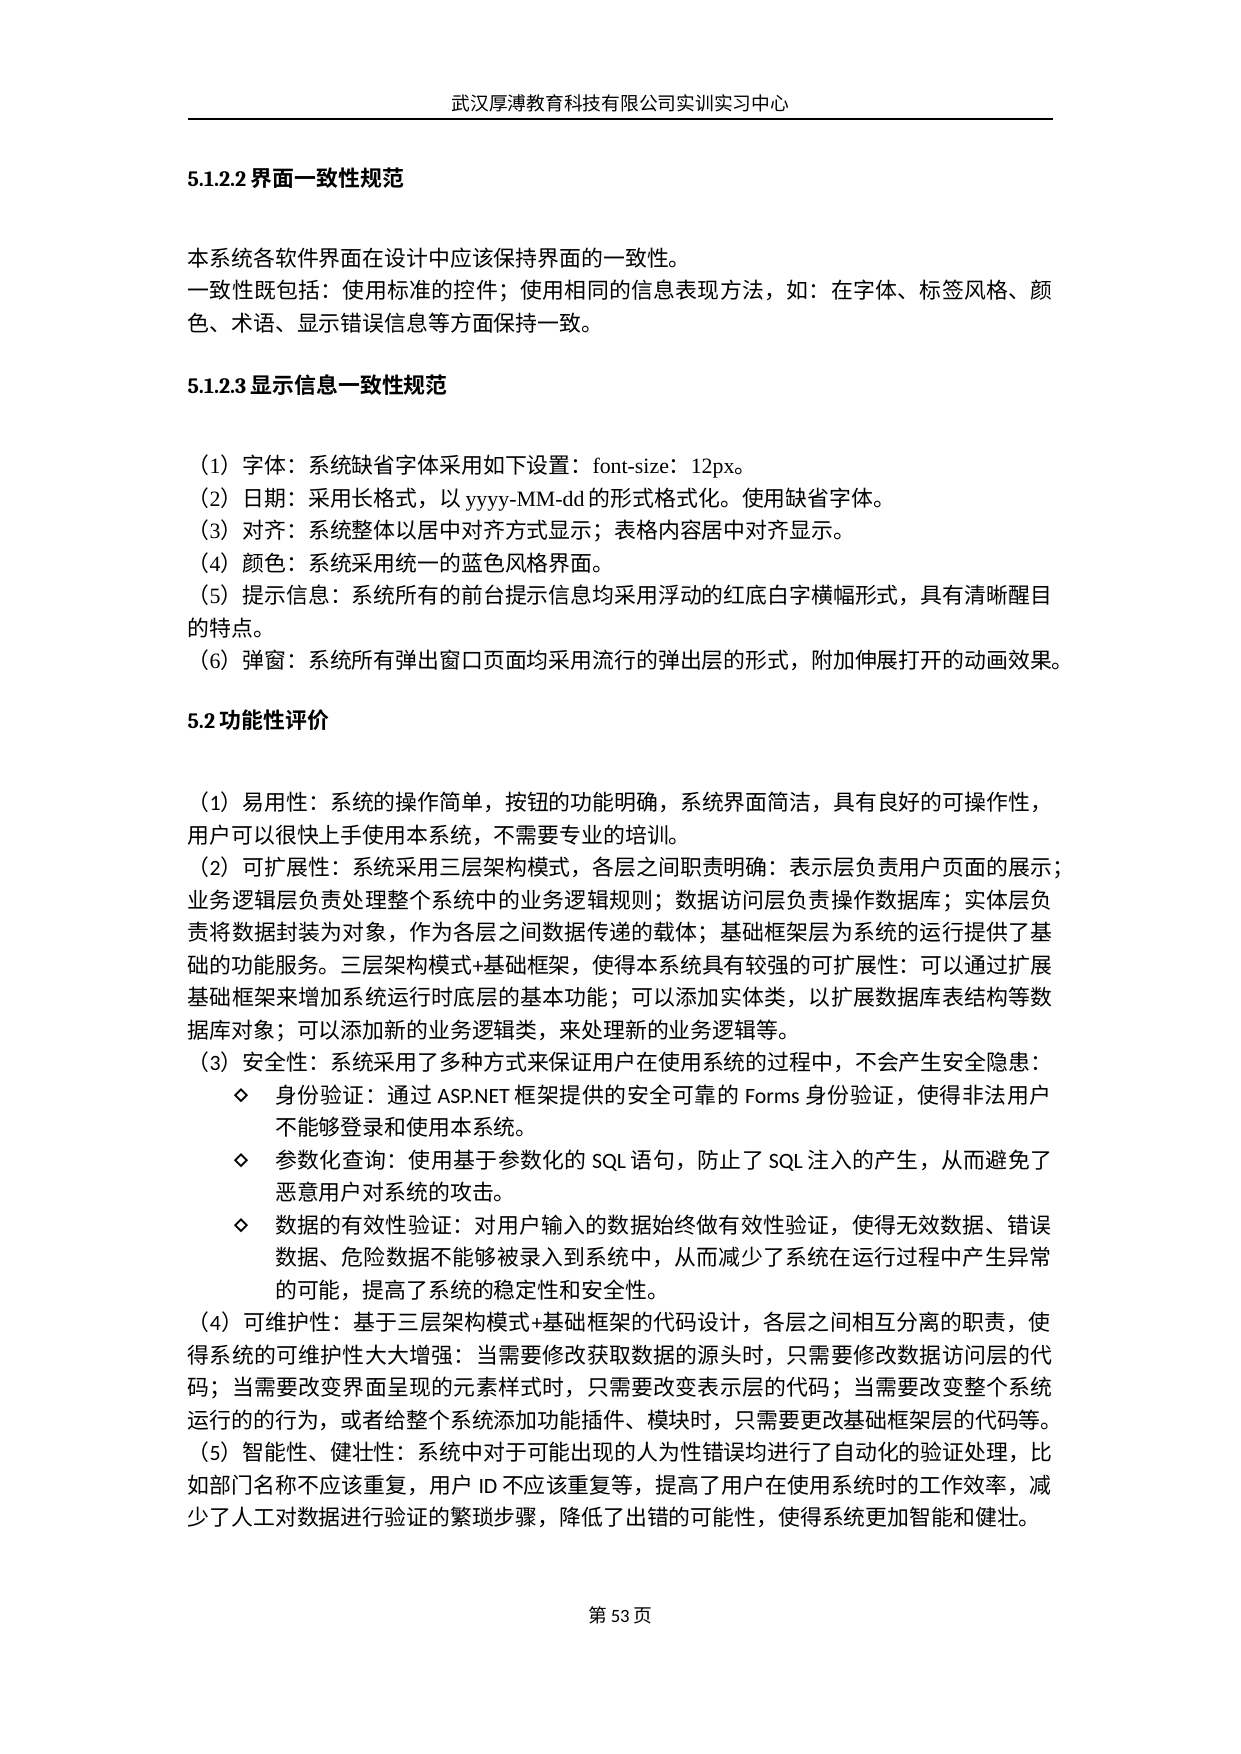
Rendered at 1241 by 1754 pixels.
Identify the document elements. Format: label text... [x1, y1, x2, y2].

text （2）可扩展性：系统采用三层架构模式，各层之间职责明确：表示层负责用户页面的展示；业务逻辑层负责处理整个系统中的业务逻辑规则；数据访问层负责操作数据库；实体层负责将数据封装为对象，作为各层之间数据传递的载体；基础框架层为系统的运行提供了基础的功能服务。三层架构模式+基础框架，使得本系统具有较强的可扩展性：可以通过扩展基础框架来增加系统运行时底层的基本功能；可以添加实体类，以扩展数据库表结构等数据库对象；可以添加新的业务逻辑类，来处理新的业务逻辑等。 [187, 850, 1053, 1045]
subtitle 5.2功能性评价 [187, 702, 1053, 735]
list 身份验证：通过ASP.NET框架提供的安全可靠的Forms身份验证，使得非法用户不能够登录和使用本系统。 [231, 1077, 1053, 1142]
subtitle 5.1.2.2界面一致性规范 [187, 160, 1053, 193]
text （1）字体：系统缺省字体采用如下设置：font-size：12px。 [187, 448, 1053, 480]
list 参数化查询：使用基于参数化的SQL语句，防止了SQL注入的产生，从而避免了恶意用户对系统的攻击。 [231, 1142, 1053, 1207]
text （2）日期：采用长格式，以yyyy-MM-dd的形式格式化。使用缺省字体。 [187, 480, 1053, 513]
list 数据的有效性验证：对用户输入的数据始终做有效性验证，使得无效数据、错误数据、危险数据不能够被录入到系统中，从而减少了系统在运行过程中产生异常的可能，提高了系统的稳定性和安全性。 [231, 1207, 1053, 1305]
text （4）可维护性：基于三层架构模式+基础框架的代码设计，各层之间相互分离的职责，使得系统的可维护性大大增强：当需要修改获取数据的源头时，只需要修改数据访问层的代码；当需要改变界面呈现的元素样式时，只需要改变表示层的代码；当需要改变整个系统运行的的行为，或者给整个系统添加功能插件、模块时，只需要更改基础框架层的代码等。 [187, 1305, 1053, 1435]
text （1）易用性：系统的操作简单，按钮的功能明确，系统界面简洁，具有良好的可操作性，用户可以很快上手使用本系统，不需要专业的培训。 [187, 785, 1053, 850]
text （5）智能性、健壮性：系统中对于可能出现的人为性错误均进行了自动化的验证处理，比如部门名称不应该重复，用户ID不应该重复等，提高了用户在使用系统时的工作效率，减少了人工对数据进行验证的繁琐步骤，降低了出错的可能性，使得系统更加智能和健壮。 [187, 1435, 1053, 1532]
text （6）弹窗：系统所有弹出窗口页面均采用流行的弹出层的形式，附加伸展打开的动画效果。 [187, 643, 1053, 675]
text （4）颜色：系统采用统一的蓝色风格界面。 [187, 545, 1053, 578]
text （3）安全性：系统采用了多种方式来保证用户在使用系统的过程中，不会产生安全隐患： [187, 1045, 1053, 1077]
text 本系统各软件界面在设计中应该保持界面的一致性。 [187, 241, 1053, 273]
text （3）对齐：系统整体以居中对齐方式显示；表格内容居中对齐显示。 [187, 513, 1053, 545]
subtitle 5.1.2.3显示信息一致性规范 [187, 367, 1053, 400]
text 一致性既包括：使用标准的控件；使用相同的信息表现方法，如：在字体、标签风格、颜色、术语、显示错误信息等方面保持一致。 [187, 273, 1053, 338]
text （5）提示信息：系统所有的前台提示信息均采用浮动的红底白字横幅形式，具有清晰醒目的特点。 [187, 578, 1053, 643]
